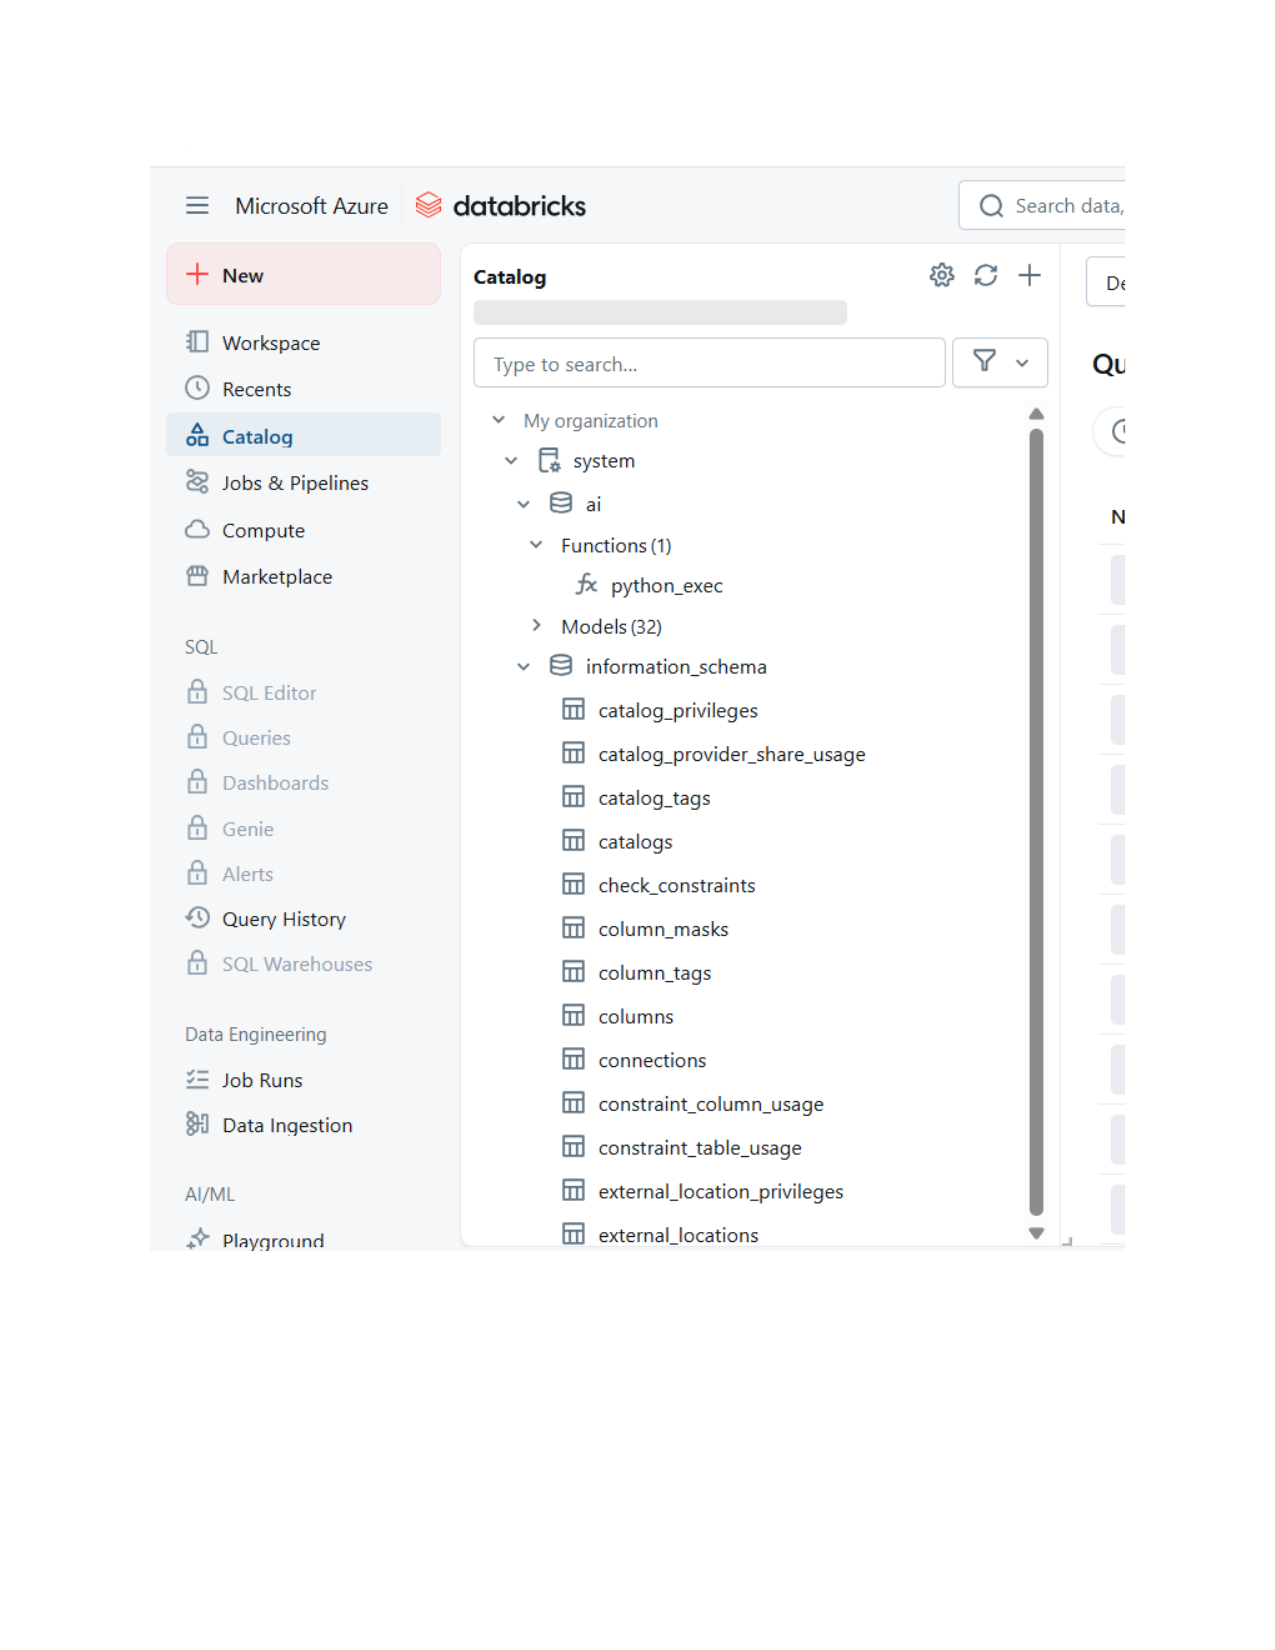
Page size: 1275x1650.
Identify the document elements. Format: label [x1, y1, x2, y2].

picture [150, 150, 1125, 1251]
